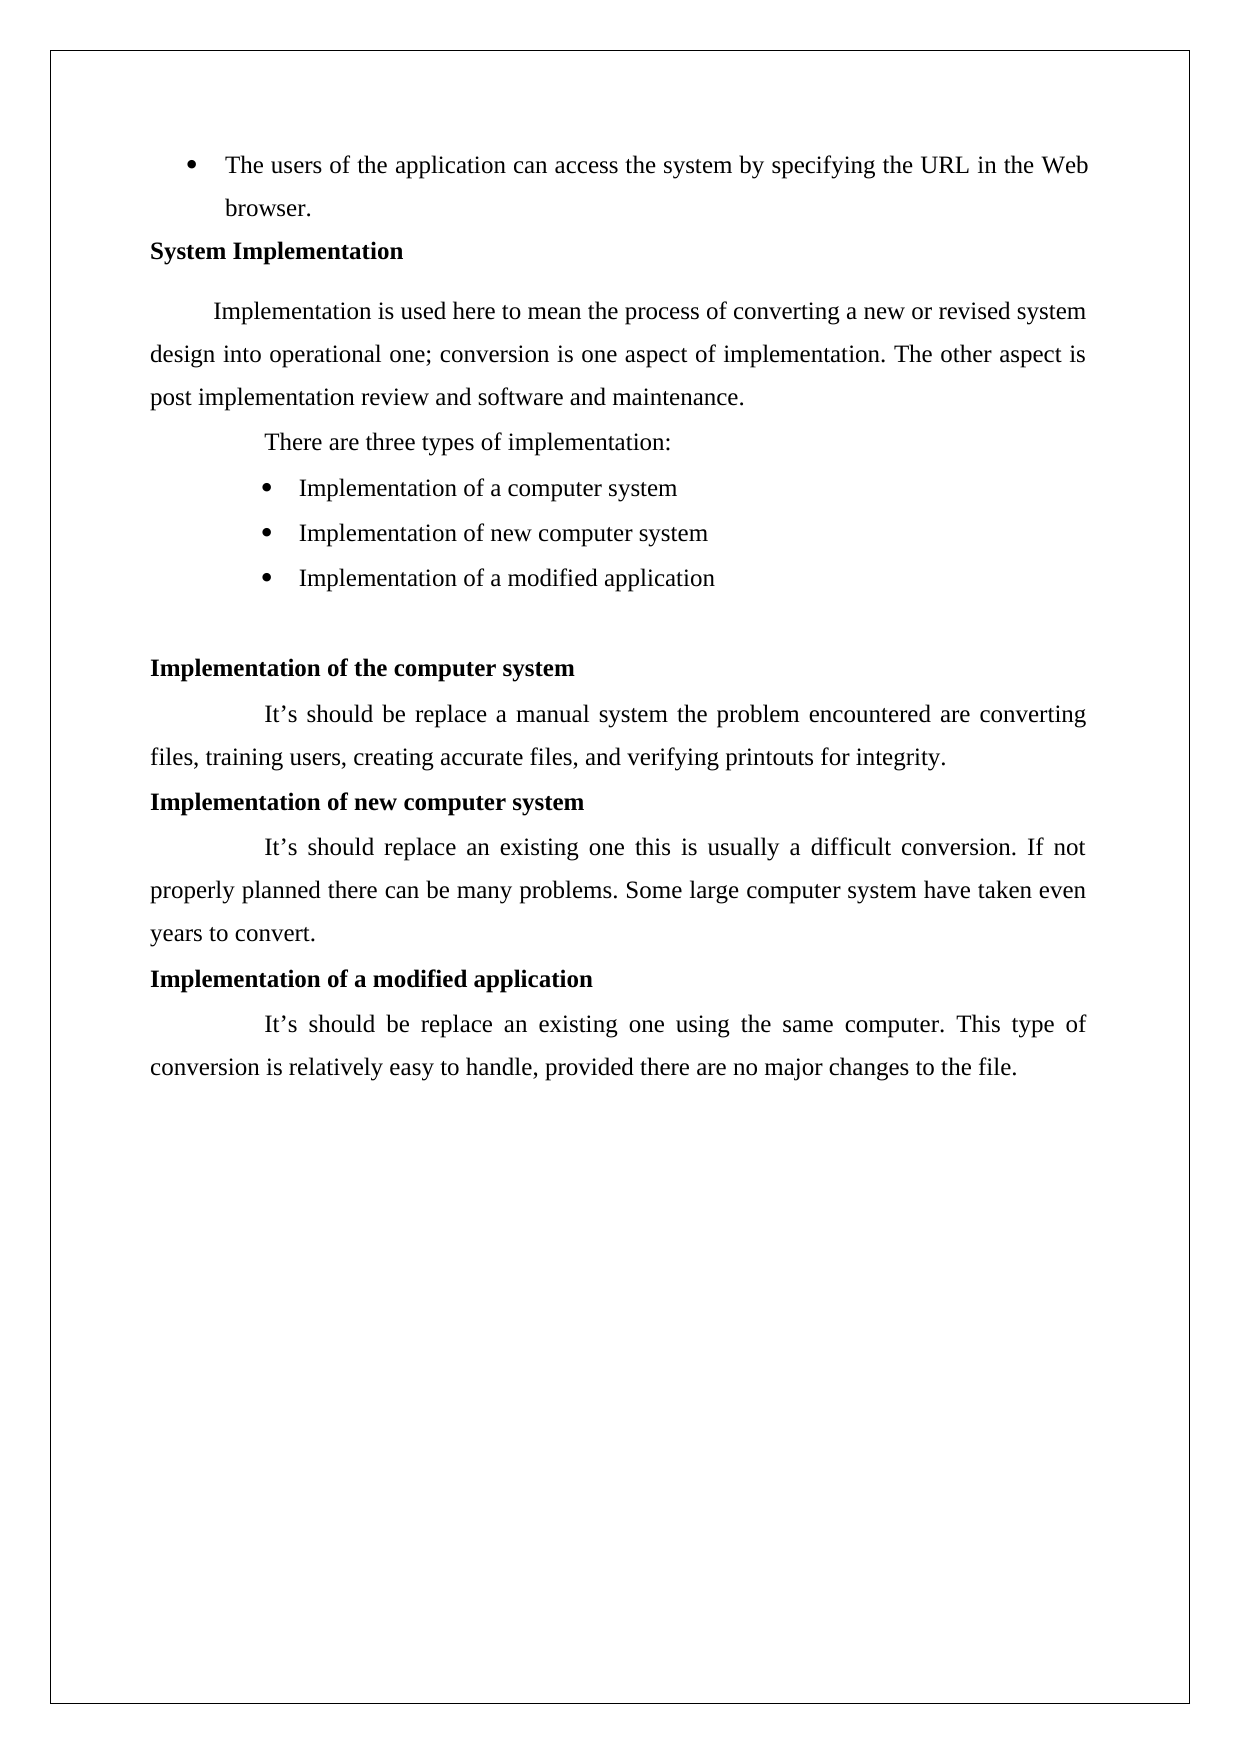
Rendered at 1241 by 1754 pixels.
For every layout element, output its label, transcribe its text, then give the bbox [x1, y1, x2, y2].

list Implementation of a computer system [262, 473, 1087, 501]
text Implementation of the computer system [150, 653, 1087, 682]
text There are three types of implementation: [150, 427, 1087, 456]
list The users of the application can access the system by specifying the URL in the Web browser. [187, 150, 1090, 222]
text Implementation of new computer system [150, 787, 1087, 816]
text Implementation of a modified application [150, 964, 1087, 992]
text It’s should replace an existing one this is usually a difficult conversion. If not properly planned there can be many problems. Some large computer system have taken even years to convert. [150, 832, 1087, 947]
text It’s should be replace an existing one using the same computer. This type of conversion is relatively easy to handle, provided there are no major changes to the file. [150, 1009, 1087, 1081]
text It’s should be replace a manual system the problem encountered are converting files, training users, creating accurate files, and verifying printouts for integrity. [150, 699, 1087, 771]
text System Implementation [150, 236, 1090, 265]
list Implementation of a modified application [262, 563, 1087, 592]
text Implementation is used here to mean the process of converting a new or revised system design into operational one; conversion is one aspect of implementation. The other aspect is post implementation review and software and maintenance. [150, 296, 1087, 411]
list Implementation of new computer system [262, 518, 1087, 547]
